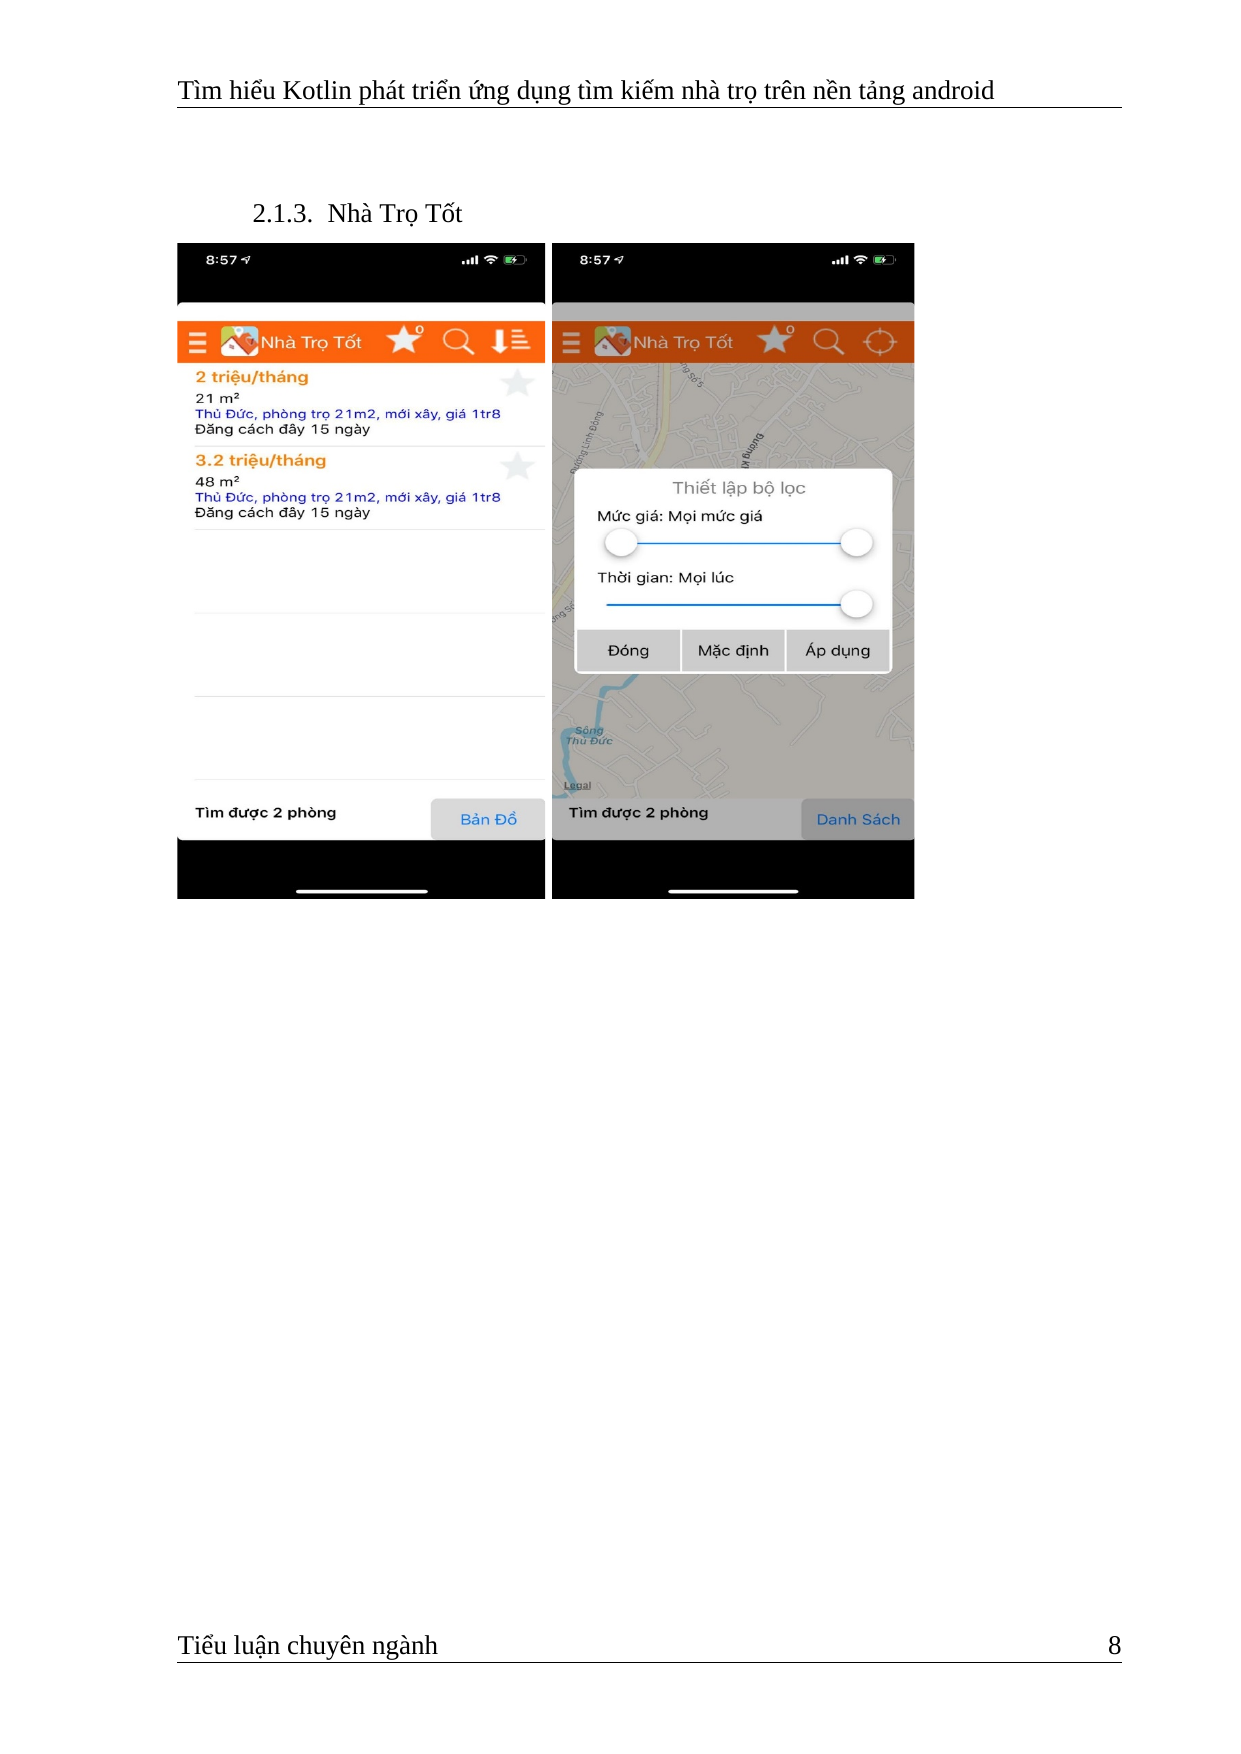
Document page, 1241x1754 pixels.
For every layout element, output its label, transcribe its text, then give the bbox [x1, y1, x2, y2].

subtitle Nhà Trọ Tốt [252, 197, 1122, 228]
picture [177, 243, 546, 899]
picture [552, 243, 915, 899]
